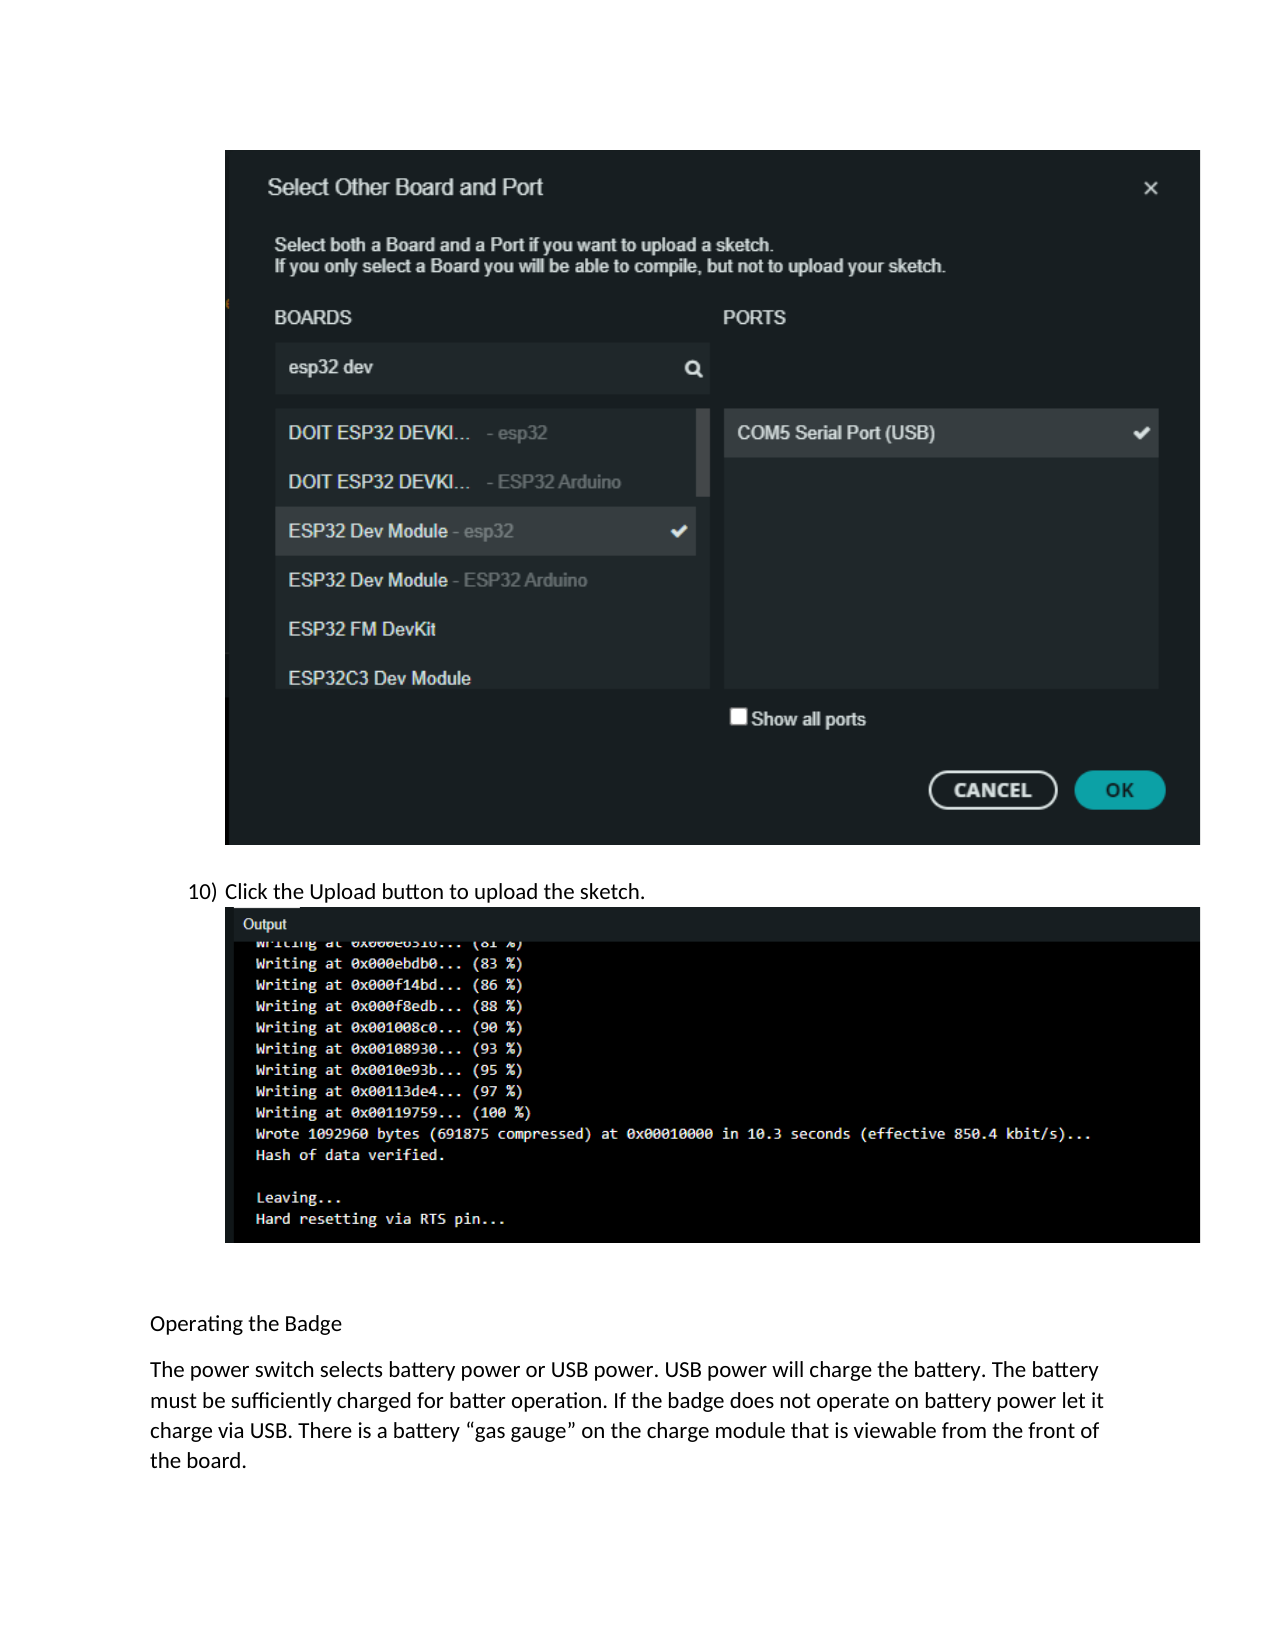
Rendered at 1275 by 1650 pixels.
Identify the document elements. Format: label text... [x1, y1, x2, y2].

text The power switch selects battery power or USB power. USB power will charge the battery. The battery must be sufficiently charged for batter operation. If the badge does not operate on battery power let it charge via USB. There is a battery “gas gauge” on the charge module that is viewable from the front of the board. [150, 1356, 1125, 1474]
text Operating the Badge [150, 1309, 1125, 1337]
list Click the Upload button to upload the sketch. [187, 877, 1125, 905]
picture [225, 907, 1200, 1243]
picture [225, 150, 1200, 845]
